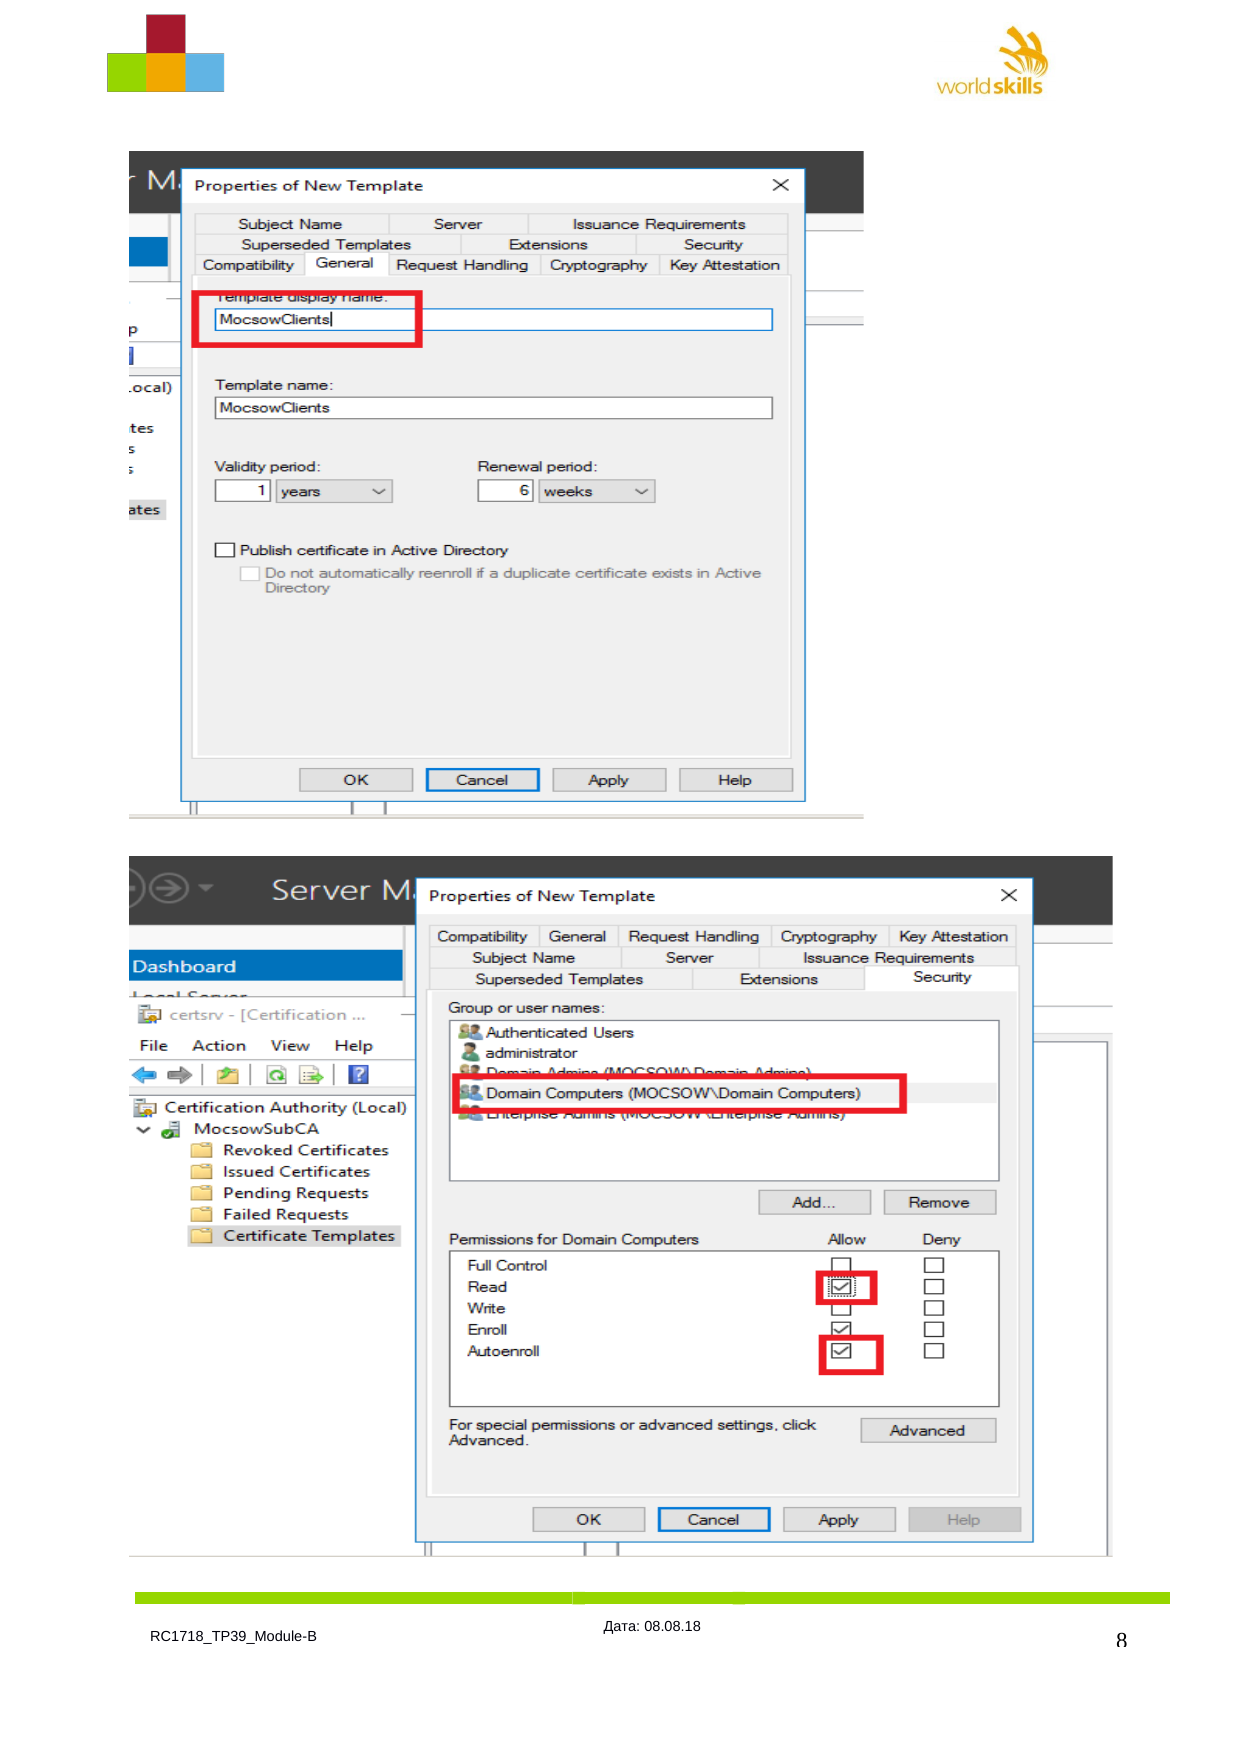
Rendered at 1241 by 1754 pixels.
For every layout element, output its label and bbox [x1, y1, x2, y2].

picture [106, 14, 225, 92]
picture [129, 856, 1113, 1557]
picture [129, 151, 864, 819]
picture [933, 22, 1056, 101]
